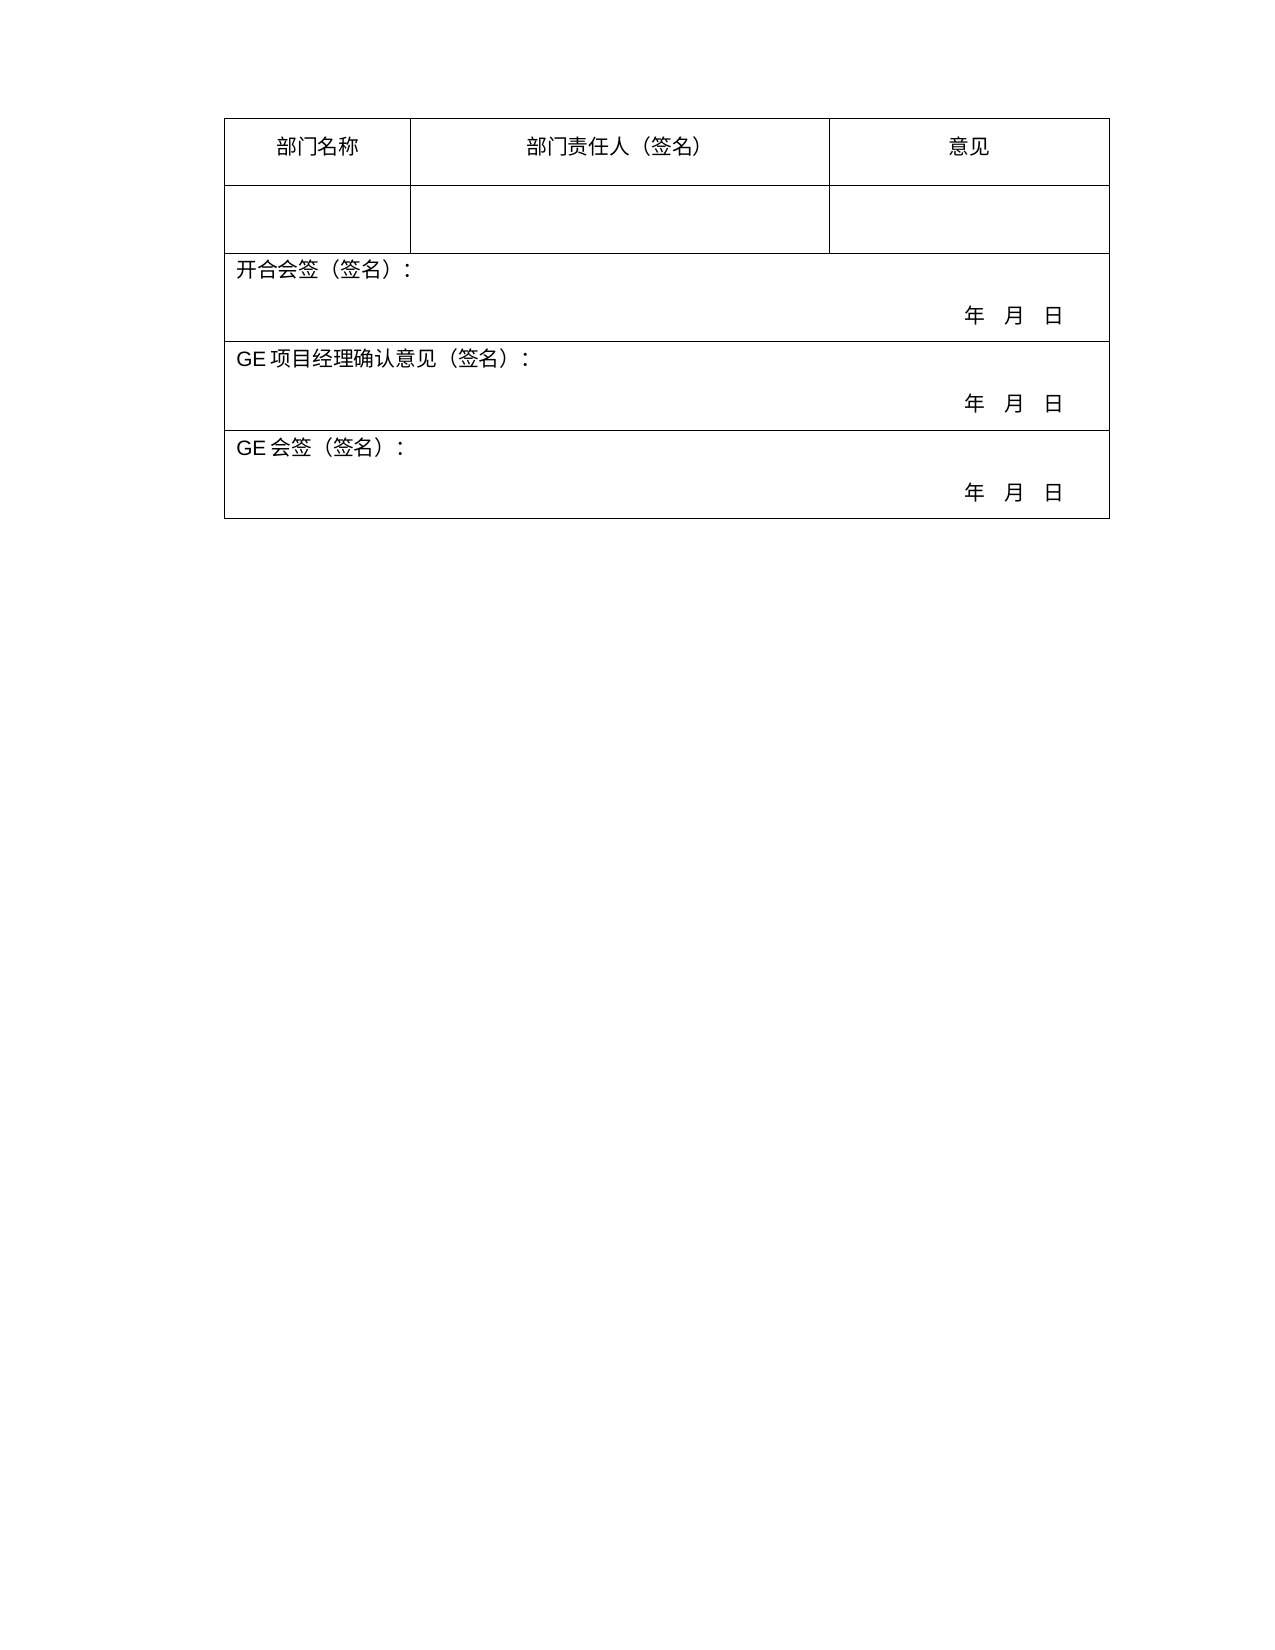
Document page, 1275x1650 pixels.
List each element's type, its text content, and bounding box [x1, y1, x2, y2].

table_cell 部门责任人（签名） [411, 119, 829, 185]
table_cell 开合会签（签名）： 年 月 日 [225, 254, 1109, 341]
table_cell [411, 186, 829, 253]
table_cell GE会签（签名）： 年 月 日 [225, 431, 1109, 518]
table_cell 部门名称 [225, 119, 410, 185]
table_cell [830, 186, 1109, 253]
table_cell 意见 [830, 119, 1109, 185]
table_cell [225, 186, 410, 253]
table_cell GE项目经理确认意见（签名）： 年 月 日 [225, 342, 1109, 430]
